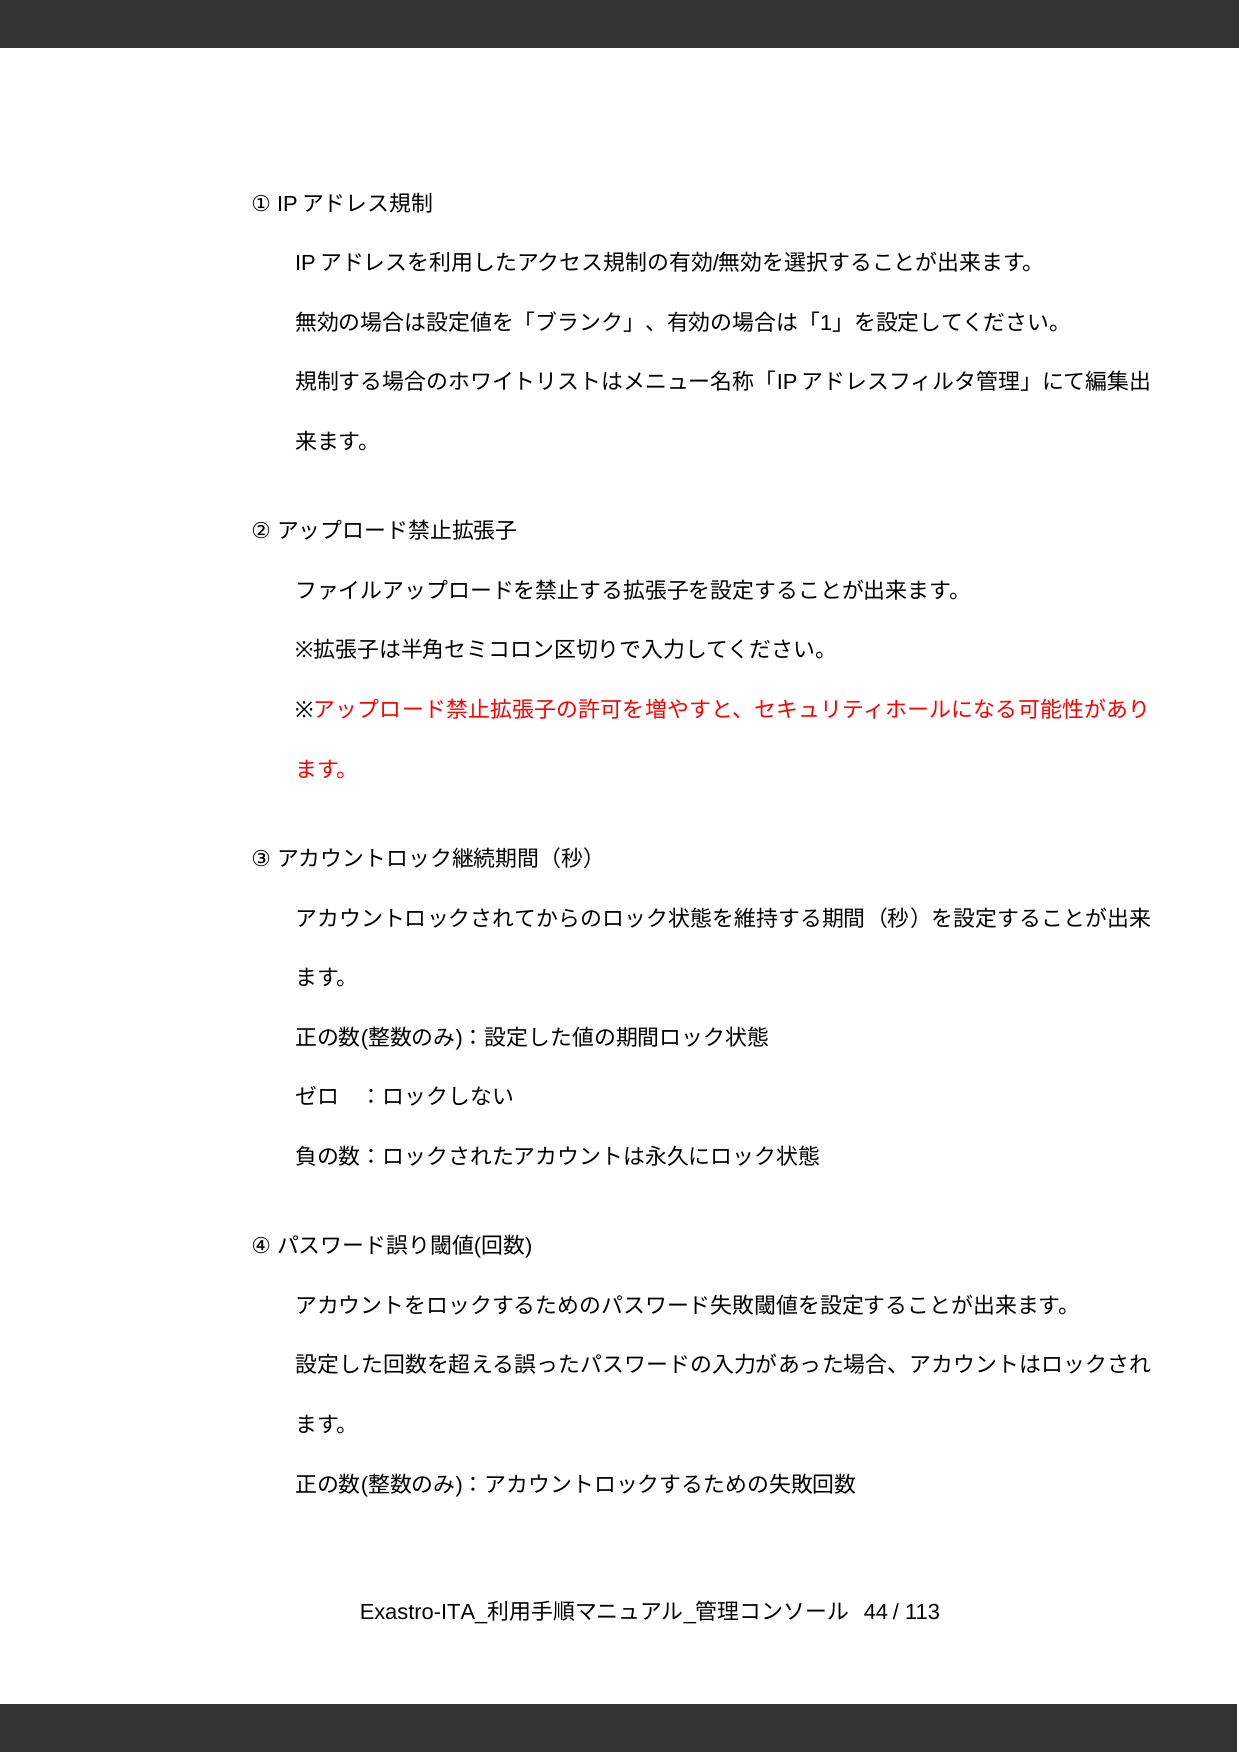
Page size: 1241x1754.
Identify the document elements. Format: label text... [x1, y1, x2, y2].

subtitle パスワード誤り閾値(回数) [251, 1214, 1152, 1274]
picture [0, 0, 1239, 48]
text ファイルアップロードを禁止する拡張子を設定することが出来ます。 [295, 559, 1152, 618]
subtitle アカウントロック継続期間（秒） [251, 827, 1152, 887]
text 規制する場合のホワイトリストはメニュー名称「IPアドレスフィルタ管理」にて編集出来ます。 [295, 350, 1152, 469]
text 負の数：ロックされたアカウントは永久にロック状態 [295, 1125, 1152, 1184]
picture [0, 1704, 1237, 1752]
text 無効の場合は設定値を「ブランク」、有効の場合は「1」を設定してください。 [295, 291, 1152, 350]
text 正の数(整数のみ)：設定した値の期間ロック状態 [295, 1006, 1152, 1065]
subtitle アップロード禁止拡張子 [251, 499, 1152, 559]
text ※拡張子は半角セミコロン区切りで入力してください。 [295, 618, 1152, 678]
text ゼロ ：ロックしない [295, 1065, 1152, 1125]
text ※アップロード禁止拡張子の許可を増やすと、セキュリティホールになる可能性があります。 [295, 678, 1152, 797]
text 設定した回数を超える誤ったパスワードの入力があった場合、アカウントはロックされます。 [295, 1333, 1152, 1453]
text アカウントロックされてからのロック状態を維持する期間（秒）を設定することが出来ます。 [295, 887, 1152, 1006]
text IPアドレスを利用したアクセス規制の有効/無効を選択することが出来ます。 [295, 231, 1152, 291]
text アカウントをロックするためのパスワード失敗閾値を設定することが出来ます。 [295, 1274, 1152, 1333]
text 正の数(整数のみ)：アカウントロックするための失敗回数 [295, 1453, 1152, 1512]
subtitle IPアドレス規制 [251, 172, 1152, 231]
